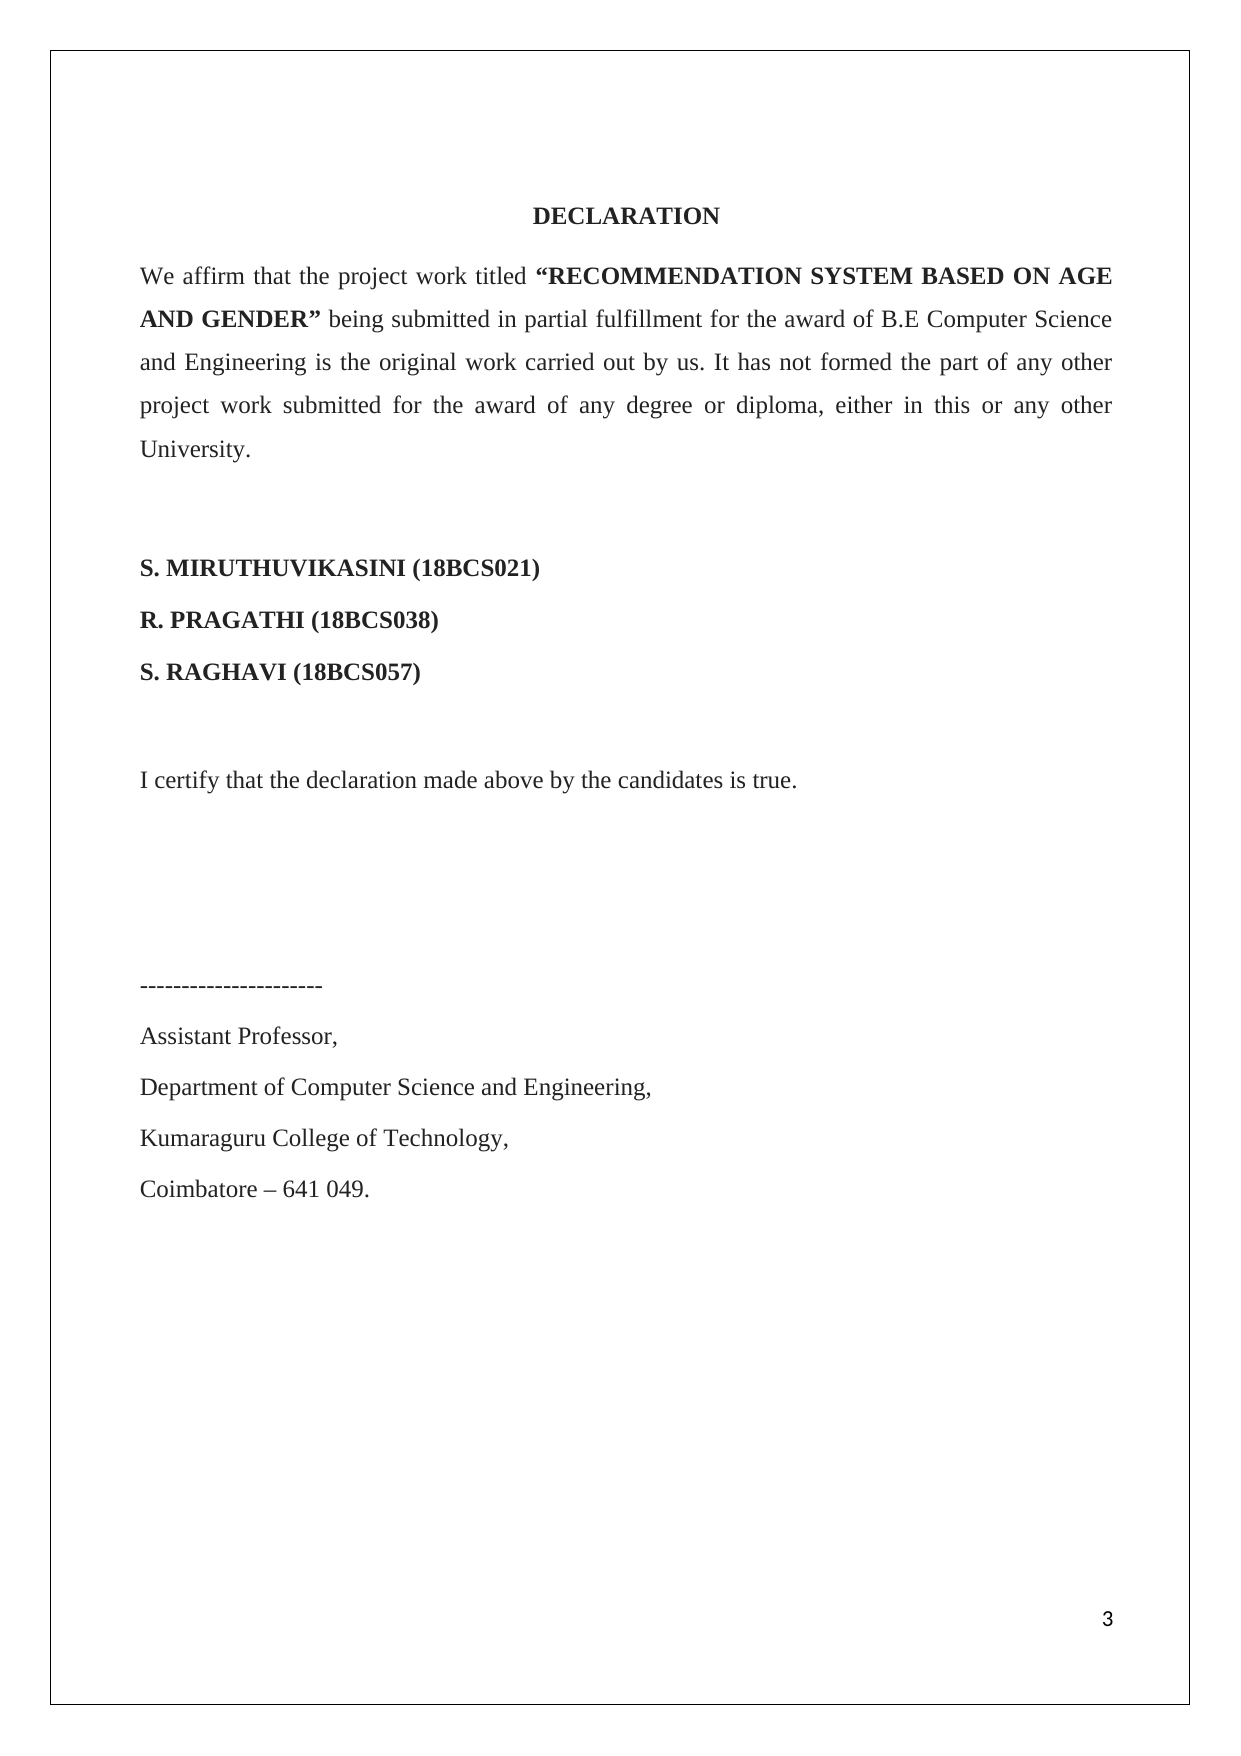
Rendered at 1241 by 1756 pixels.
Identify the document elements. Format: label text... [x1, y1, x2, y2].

text R. PRAGATHI (18BCS038) [139, 605, 1113, 634]
text Assistant Professor, [139, 1015, 1113, 1049]
text I certify that the declaration made above by the candidates is true. [139, 760, 1113, 794]
text DECLARATION [139, 201, 1113, 230]
text Coimbatore – 641 049. [139, 1168, 1113, 1203]
text Department of Computer Science and Engineering, [139, 1066, 1113, 1101]
text ---------------------- [139, 964, 1113, 998]
text S. RAGHAVI (18BCS057) [139, 657, 1113, 686]
text S. MIRUTHUVIKASINI (18BCS021) [139, 553, 1113, 582]
text Kumaraguru College of Technology, [139, 1117, 1113, 1152]
text We affirm that the project work titled “RECOMMENDATION SYSTEM BASED ON AGE AND GENDER” being submitted in partial fulfillment for the award of B.E Computer Science and Engineering is the original work carried out by us. It has not formed the part of any other project work submitted for the award of any degree or diploma, either in this or any other University. [139, 261, 1113, 462]
